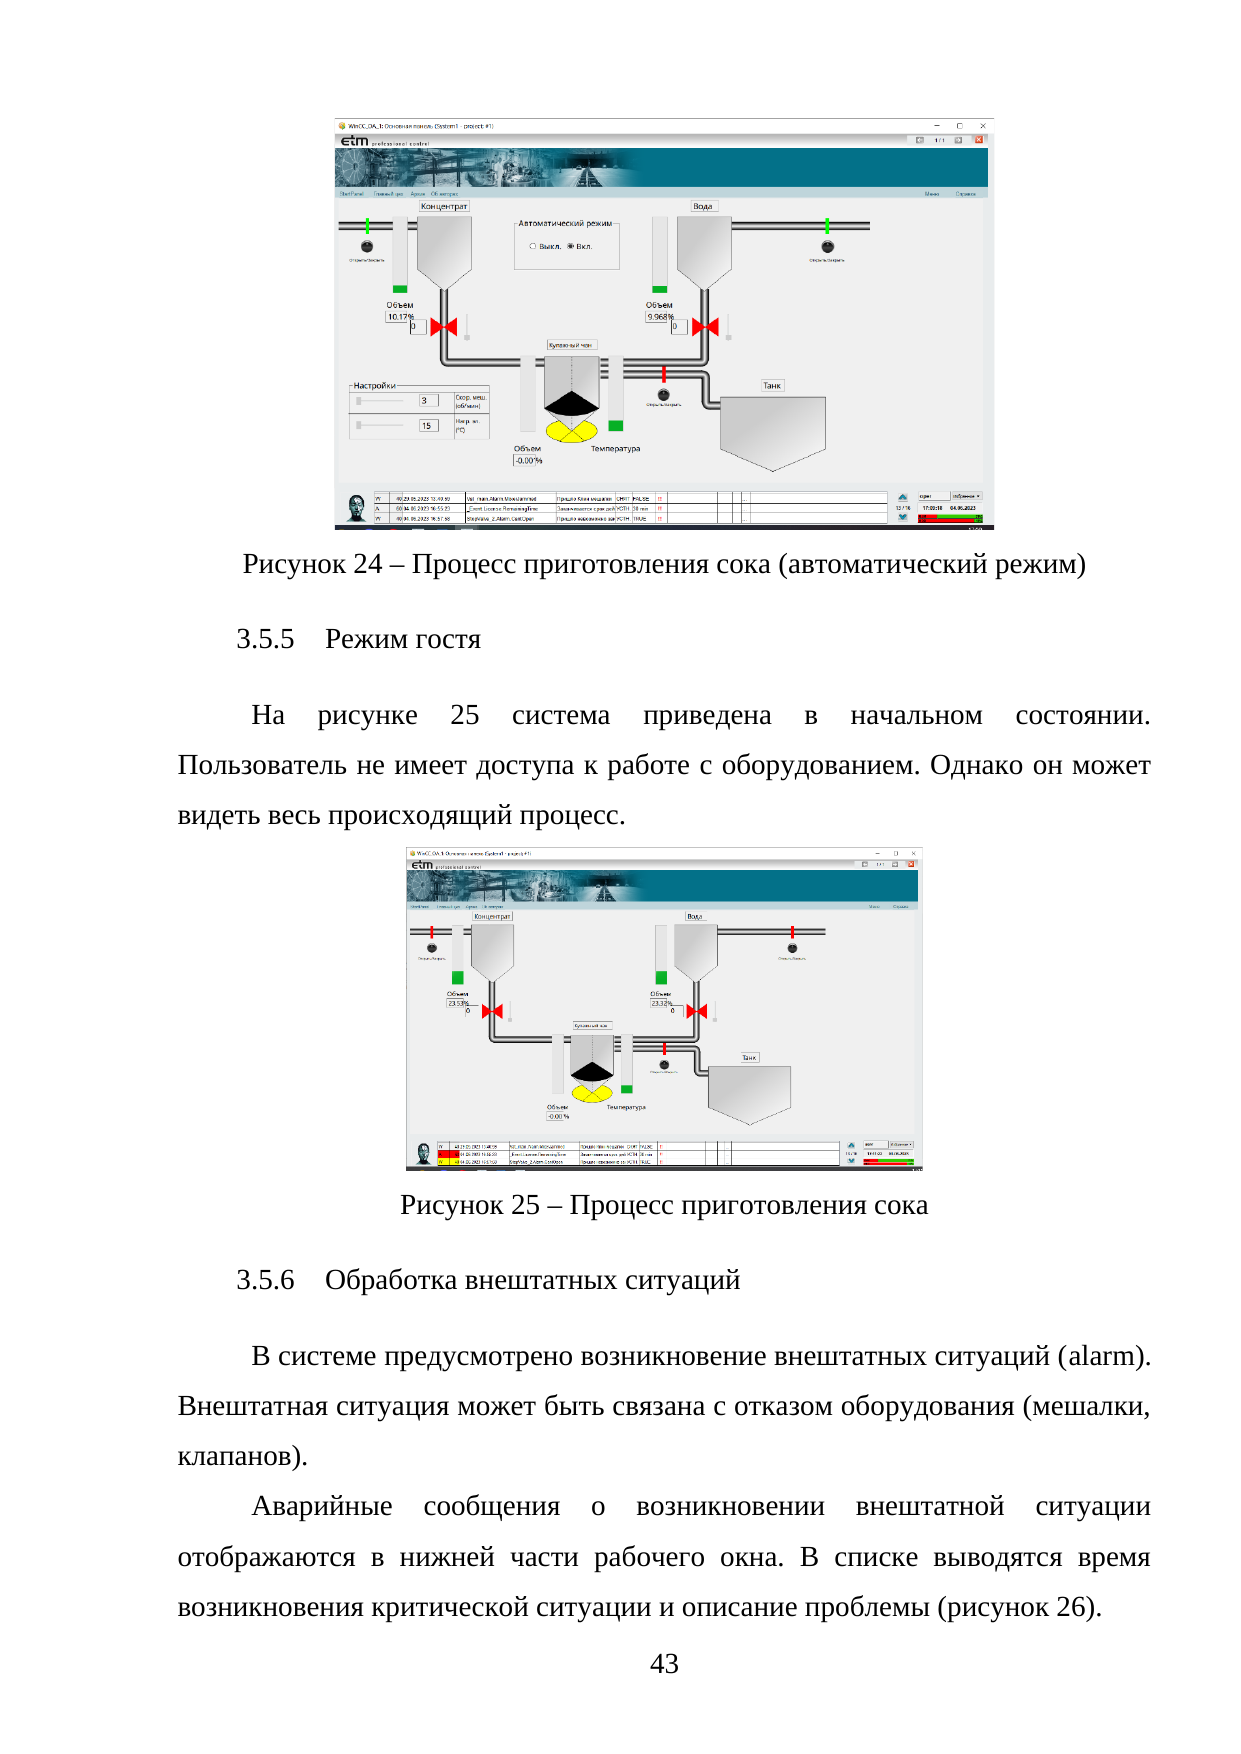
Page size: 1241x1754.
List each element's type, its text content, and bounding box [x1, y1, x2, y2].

text Аварийные сообщения о возникновении внештатной ситуации отображаются в нижней части рабочего окна. В списке выводятся время возникновения критической ситуации и описание проблемы (рисунок 26). [177, 1488, 1152, 1623]
text Обработка внештатных ситуаций [236, 1262, 1152, 1296]
picture [406, 847, 923, 1171]
text В системе предусмотрено возникновение внештатных ситуаций (alarm). Внештатная ситуация может быть связана с отказом оборудования (мешалки, клапанов). [177, 1338, 1152, 1472]
text Режим гостя [236, 621, 1152, 655]
picture [334, 118, 995, 530]
text На рисунке 25 система приведена в начальном состоянии. Пользователь не имеет доступа к работе с оборудованием. Однако он может видеть весь происходящий процесс. [177, 697, 1152, 831]
